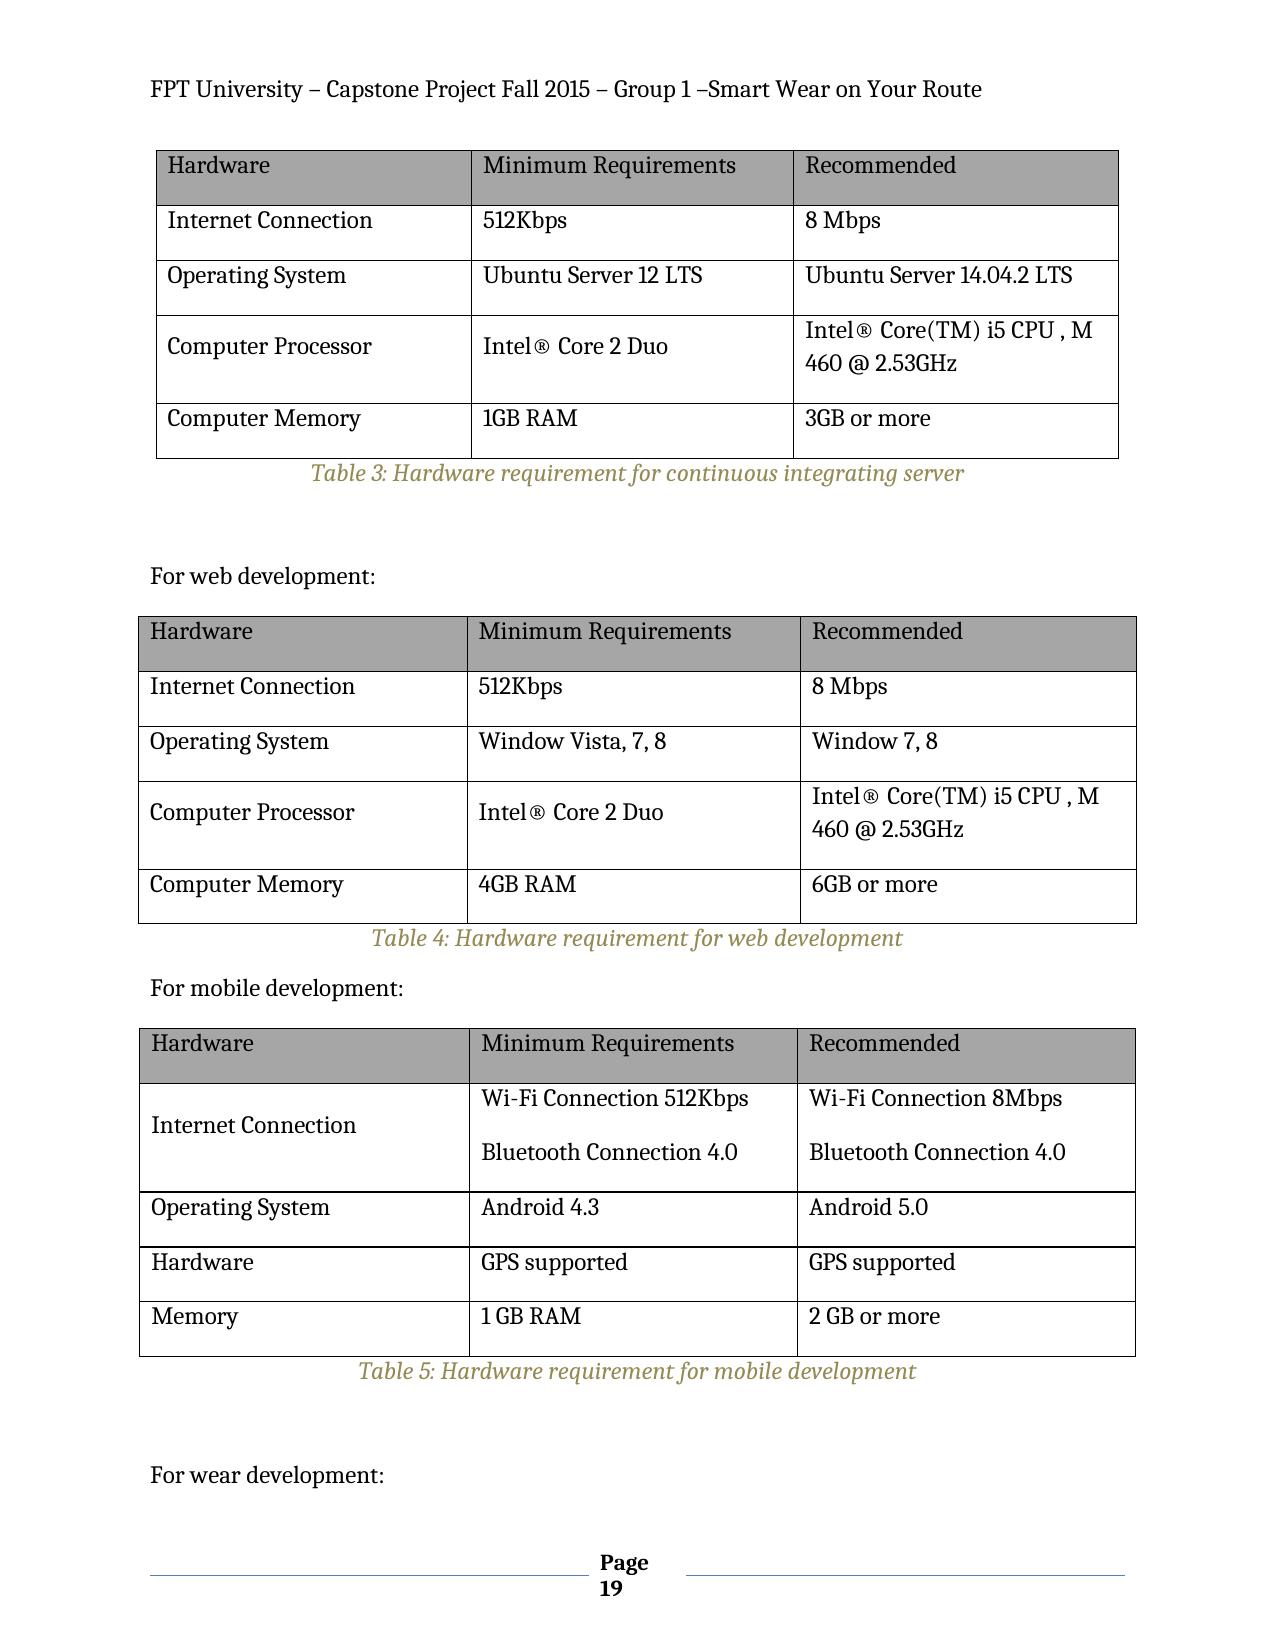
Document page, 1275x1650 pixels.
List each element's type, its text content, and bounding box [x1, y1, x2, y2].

table_cell Intel® Core 2 Duo [468, 782, 800, 868]
table_header Recommended [798, 1029, 1135, 1083]
table_cell 512Kbps [472, 206, 793, 260]
table_cell Operating System [157, 261, 471, 315]
table_cell 3GB or more [794, 404, 1118, 457]
table_cell 1 GB RAM [470, 1302, 797, 1356]
table_cell Ubuntu Server 12 LTS [472, 261, 793, 315]
table_cell 512Kbps [468, 672, 800, 726]
table_cell 8 Mbps [794, 206, 1118, 260]
table_cell Window 7, 8 [801, 727, 1136, 781]
text For wear development: [150, 1461, 1125, 1489]
table_cell Computer Processor [157, 316, 471, 403]
table_header Hardware [140, 1029, 469, 1083]
table_header Hardware [139, 617, 467, 671]
table_cell Internet Connection [157, 206, 471, 260]
table_cell Hardware [140, 1248, 469, 1301]
table_cell GPS supported [470, 1248, 797, 1301]
table_cell Wi-Fi Connection 8Mbps Bluetooth Connection 4.0 [798, 1084, 1135, 1191]
table_header Hardware [157, 151, 471, 205]
text For mobile development: [150, 974, 1125, 1003]
table_cell Memory [140, 1302, 469, 1356]
table_cell Internet Connection [140, 1084, 469, 1191]
table_cell 8 Mbps [801, 672, 1136, 726]
table_header Minimum Requirements [472, 151, 793, 205]
table_header Minimum Requirements [470, 1029, 797, 1083]
table_cell Wi-Fi Connection 512Kbps Bluetooth Connection 4.0 [470, 1084, 797, 1191]
table_cell Android 5.0 [798, 1193, 1135, 1246]
table_header Recommended [794, 151, 1118, 205]
table_cell 4GB RAM [468, 870, 800, 923]
table_cell Intel® Core(TM) i5 CPU , M 460 @ 2.53GHz [801, 782, 1136, 868]
table_cell Intel® Core(TM) i5 CPU , M 460 @ 2.53GHz [794, 316, 1118, 403]
table_cell Window Vista, 7, 8 [468, 727, 800, 781]
table_cell Computer Memory [139, 870, 467, 923]
table_cell Computer Processor [139, 782, 467, 868]
text For web development: [150, 562, 1125, 591]
table_cell Computer Memory [157, 404, 471, 457]
table_cell Ubuntu Server 14.04.2 LTS [794, 261, 1118, 315]
table_cell Android 4.3 [470, 1193, 797, 1246]
table_cell Internet Connection [139, 672, 467, 726]
table_header Recommended [801, 617, 1136, 671]
table_cell 1GB RAM [472, 404, 793, 457]
table_cell Operating System [139, 727, 467, 781]
table_cell Operating System [140, 1193, 469, 1246]
table_cell 2 GB or more [798, 1302, 1135, 1356]
table_cell GPS supported [798, 1248, 1135, 1301]
table_header Minimum Requirements [468, 617, 800, 671]
table_cell 6GB or more [801, 870, 1136, 923]
table_cell Intel® Core 2 Duo [472, 316, 793, 403]
